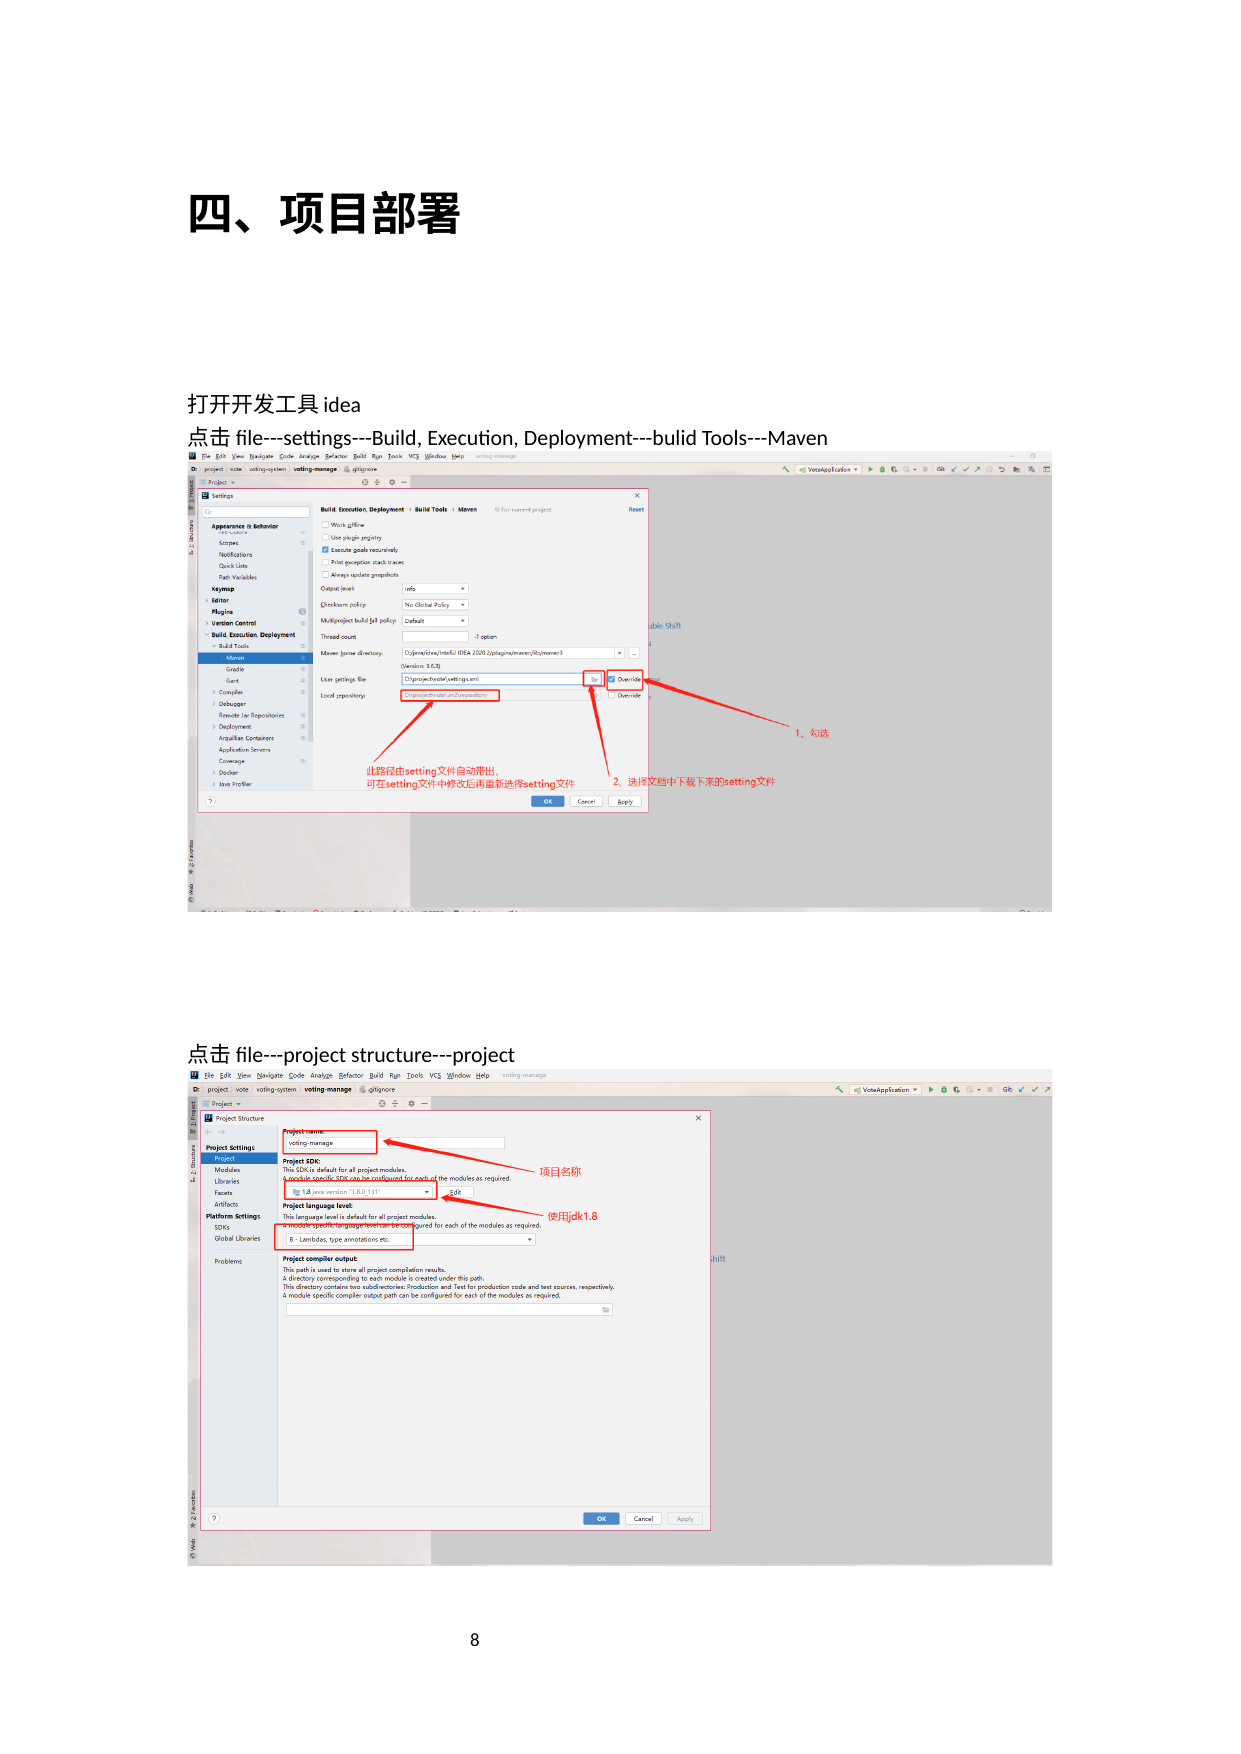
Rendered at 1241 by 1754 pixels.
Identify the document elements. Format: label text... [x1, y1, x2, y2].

list 点击file---project structure---project [187, 1037, 1053, 1069]
subtitle 项目部署 [187, 162, 1053, 259]
list 打开开发工具idea [187, 387, 1053, 419]
list 点击file---settings---Build, Execution, Deployment---bulid Tools---Maven [187, 419, 1053, 452]
picture [187, 1069, 1053, 1566]
picture [187, 451, 1052, 912]
